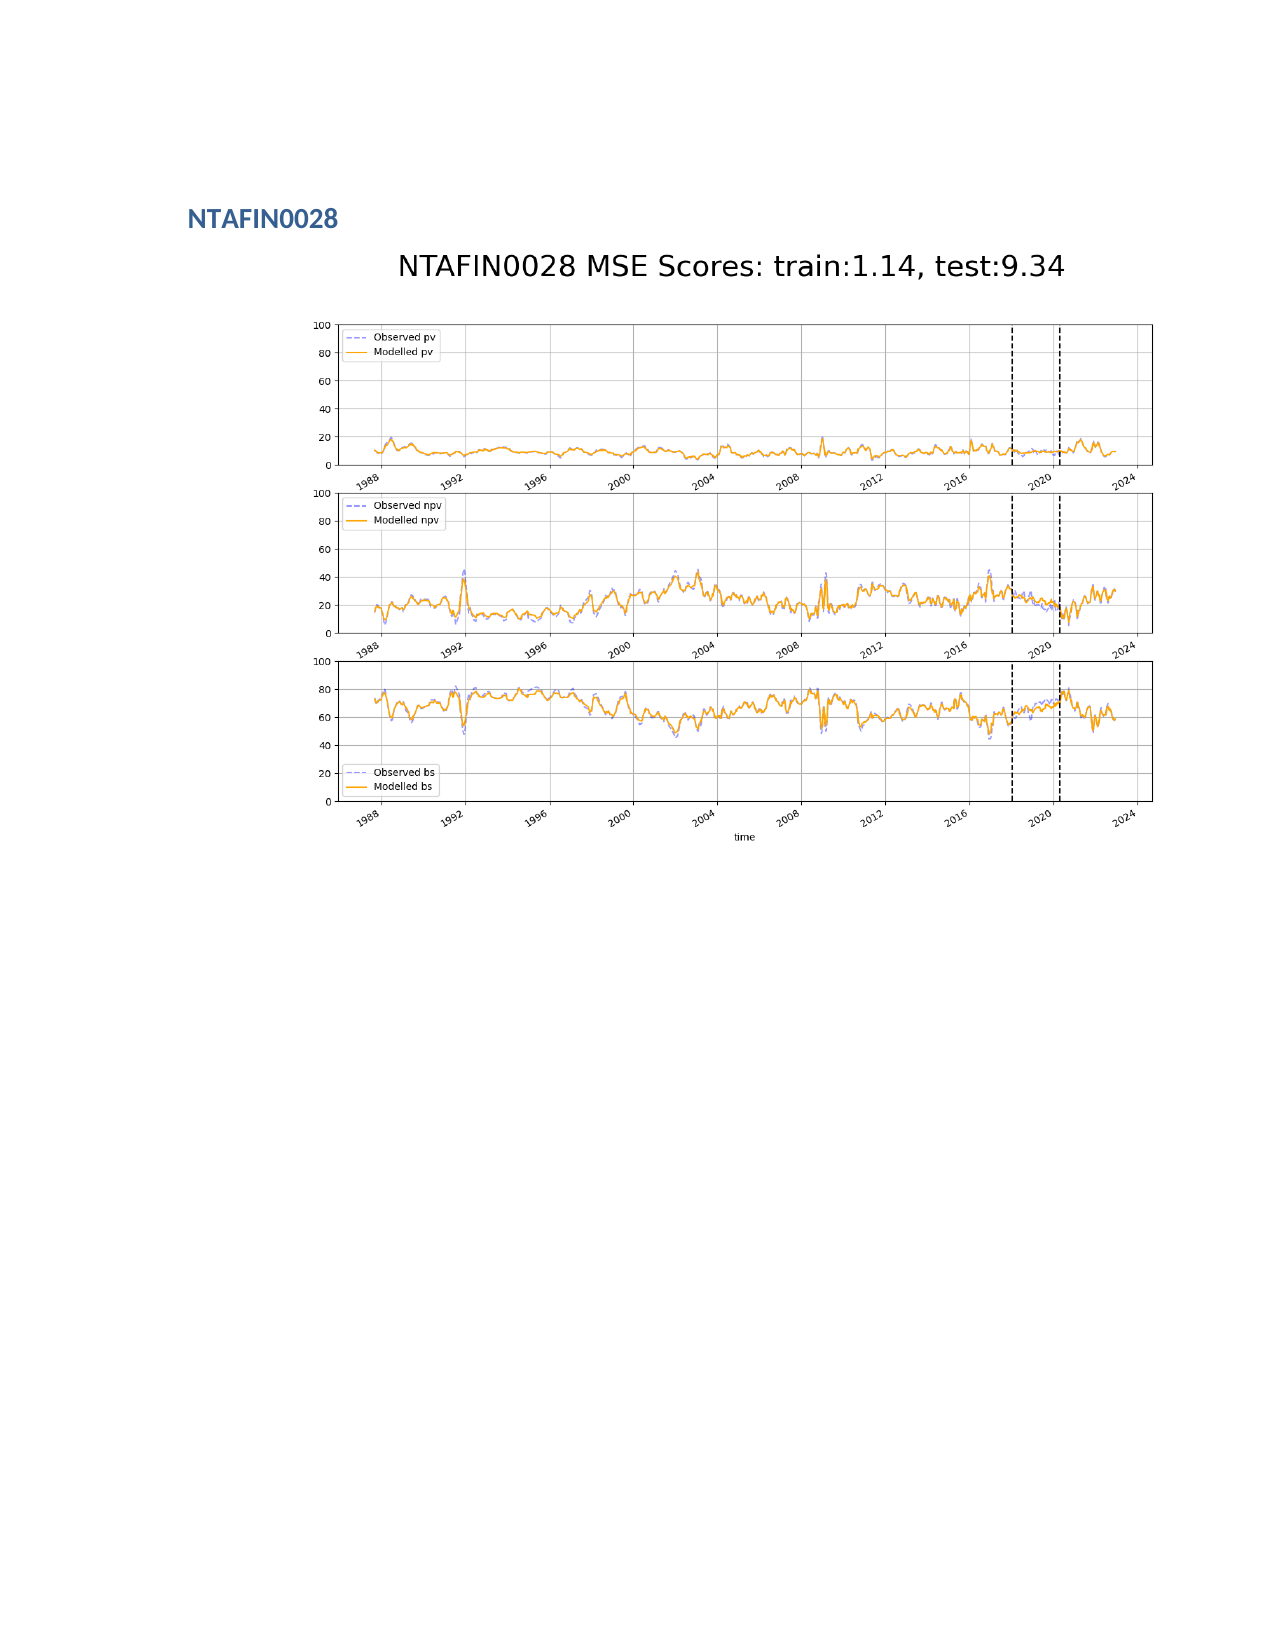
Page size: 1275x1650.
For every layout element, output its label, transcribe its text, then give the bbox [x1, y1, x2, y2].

picture [206, 241, 1257, 941]
subtitle NTAFIN0028 [187, 200, 1087, 236]
